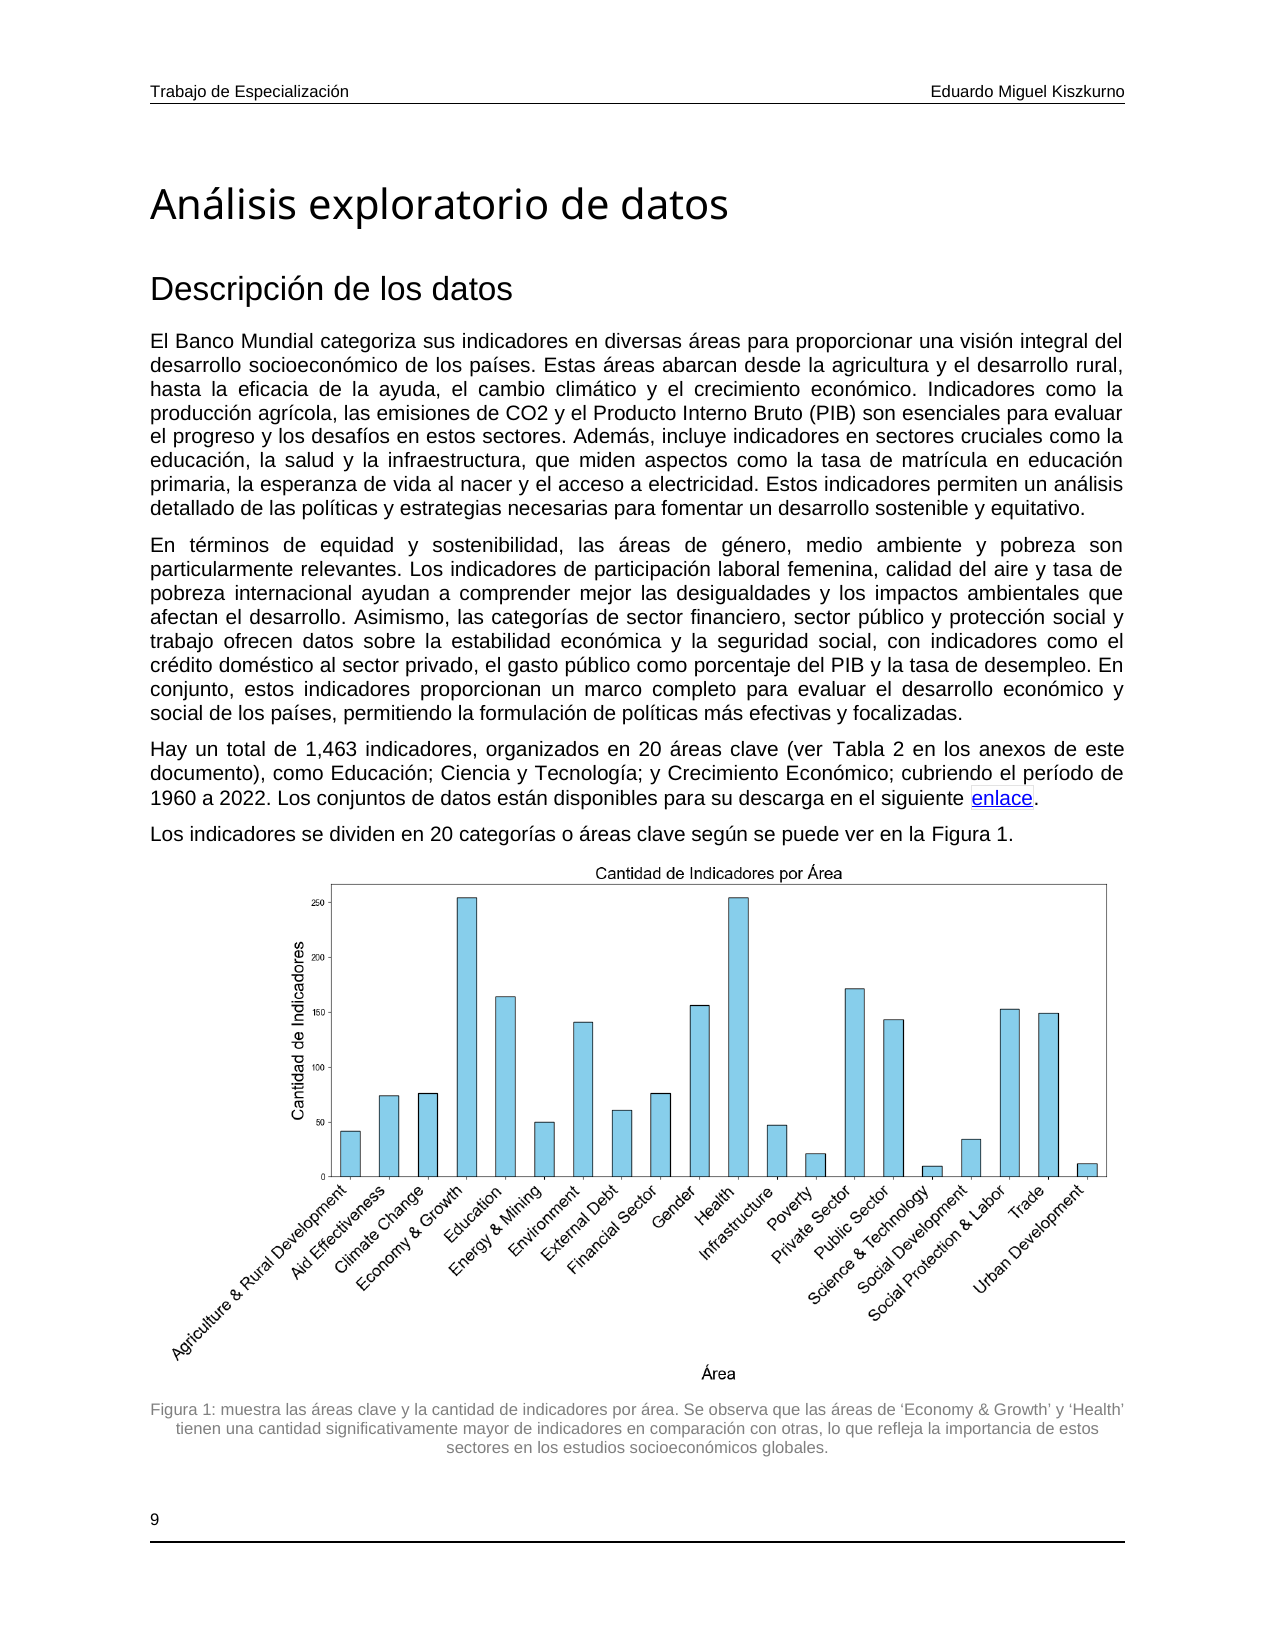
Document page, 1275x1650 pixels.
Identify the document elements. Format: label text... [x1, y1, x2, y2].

text Hay un total de 1,463 indicadores, organizados en 20 áreas clave (ver Tabla 2 en los anexos de este documento), como Educación; Ciencia y Tecnología; y Crecimiento Económico; cubriendo el período de 1960 a 2022. Los conjuntos de datos están disponibles para su descarga en el siguiente enlace. [150, 737, 1125, 810]
text Figura 1: muestra las áreas clave y la cantidad de indicadores por área. Se observa que las áreas de ‘Economy & Growth’ y ‘Health’ tienen una cantidad significativamente mayor de indicadores en comparación con otras, lo que refleja la importancia de estos sectores en los estudios socioeconómicos globales. [150, 1400, 1125, 1457]
text Los indicadores se dividen en 20 categorías o áreas clave según se puede ver en la Figura 1. [150, 822, 1125, 846]
text El Banco Mundial categoriza sus indicadores en diversas áreas para proporcionar una visión integral del desarrollo socioeconómico de los países. Estas áreas abarcan desde la agricultura y el desarrollo rural, hasta la eficacia de la ayuda, el cambio climático y el crecimiento económico. Indicadores como la producción agrícola, las emisiones de CO2 y el Producto Interno Bruto (PIB) son esenciales para evaluar el progreso y los desafíos en estos sectores. Además, incluye indicadores en sectores cruciales como la educación, la salud y la infraestructura, que miden aspectos como la tasa de matrícula en educación primaria, la esperanza de vida al nacer y el acceso a electricidad. Estos indicadores permiten un análisis detallado de las políticas y estrategias necesarias para fomentar un desarrollo sostenible y equitativo. [150, 328, 1125, 520]
subtitle Análisis exploratorio de datos [150, 175, 1125, 232]
picture [163, 858, 1112, 1388]
text En términos de equidad y sostenibilidad, las áreas de género, medio ambiente y pobreza son particularmente relevantes. Los indicadores de participación laboral femenina, calidad del aire y tasa de pobreza internacional ayudan a comprender mejor las desigualdades y los impactos ambientales que afectan el desarrollo. Asimismo, las categorías de sector financiero, sector público y protección social y trabajo ofrecen datos sobre la estabilidad económica y la seguridad social, con indicadores como el crédito doméstico al sector privado, el gasto público como porcentaje del PIB y la tasa de desempleo. En conjunto, estos indicadores proporcionan un marco completo para evaluar el desarrollo económico y social de los países, permitiendo la formulación de políticas más efectivas y focalizadas. [150, 533, 1125, 724]
subtitle Descripción de los datos [150, 269, 1125, 308]
